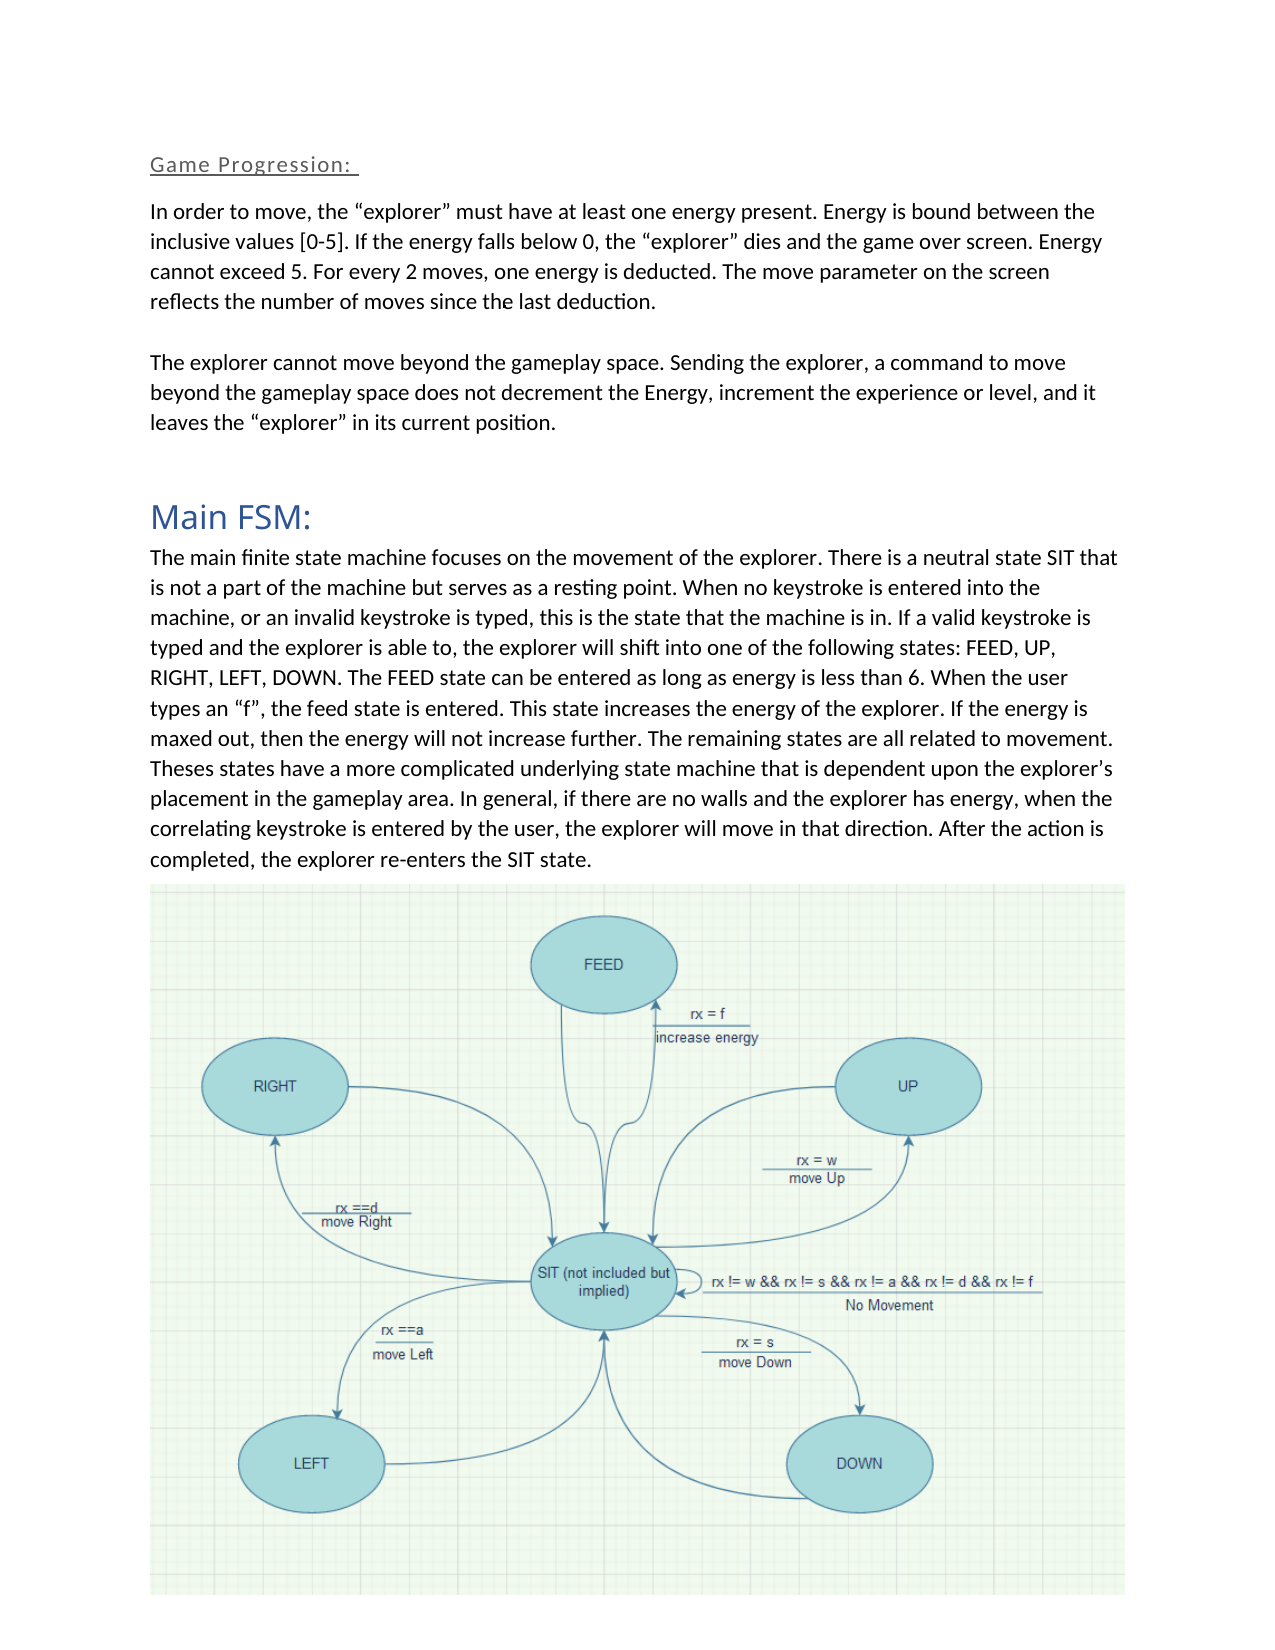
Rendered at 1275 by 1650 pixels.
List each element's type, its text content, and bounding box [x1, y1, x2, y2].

text The explorer cannot move beyond the gameplay space. Sending the explorer, a command to move beyond the gameplay space does not decrement the Energy, increment the experience or level, and it leaves the “explorer” in its current position. [150, 348, 1125, 436]
subtitle Game Progression: [150, 150, 1125, 178]
subtitle Main FSM: [150, 494, 1125, 539]
text The main finite state machine focuses on the movement of the explorer. There is a neutral state SIT that is not a part of the machine but serves as a resting point. When no keystroke is entered into the machine, or an invalid keystroke is typed, this is the state that the machine is in. If a valid keystroke is typed and the explorer is able to, the explorer will shift into one of the following states: FEED, UP, RIGHT, LEFT, DOWN. The FEED state can be entered as long as energy is less than 6. When the user types an “f”, the feed state is entered. This state increases the energy of the explorer. If the energy is maxed out, then the energy will not increase further. The remaining states are all related to movement. Theses states have a more complicated underlying state machine that is dependent upon the explorer’s placement in the gameplay area. In general, if there are no walls and the explorer has energy, when the correlating keystroke is entered by the user, the explorer will move in that direction. After the action is completed, the explorer re-enters the SIT state. [150, 543, 1125, 873]
text In order to move, the “explorer” must have at least one energy present. Energy is bound between the inclusive values [0-5]. If the energy falls below 0, the “explorer” dies and the game over screen. Energy cannot exceed 5. For every 2 moves, one energy is deducted. The move parameter on the screen reflects the number of moves since the last deduction. [150, 197, 1125, 316]
picture [150, 884, 1125, 1595]
